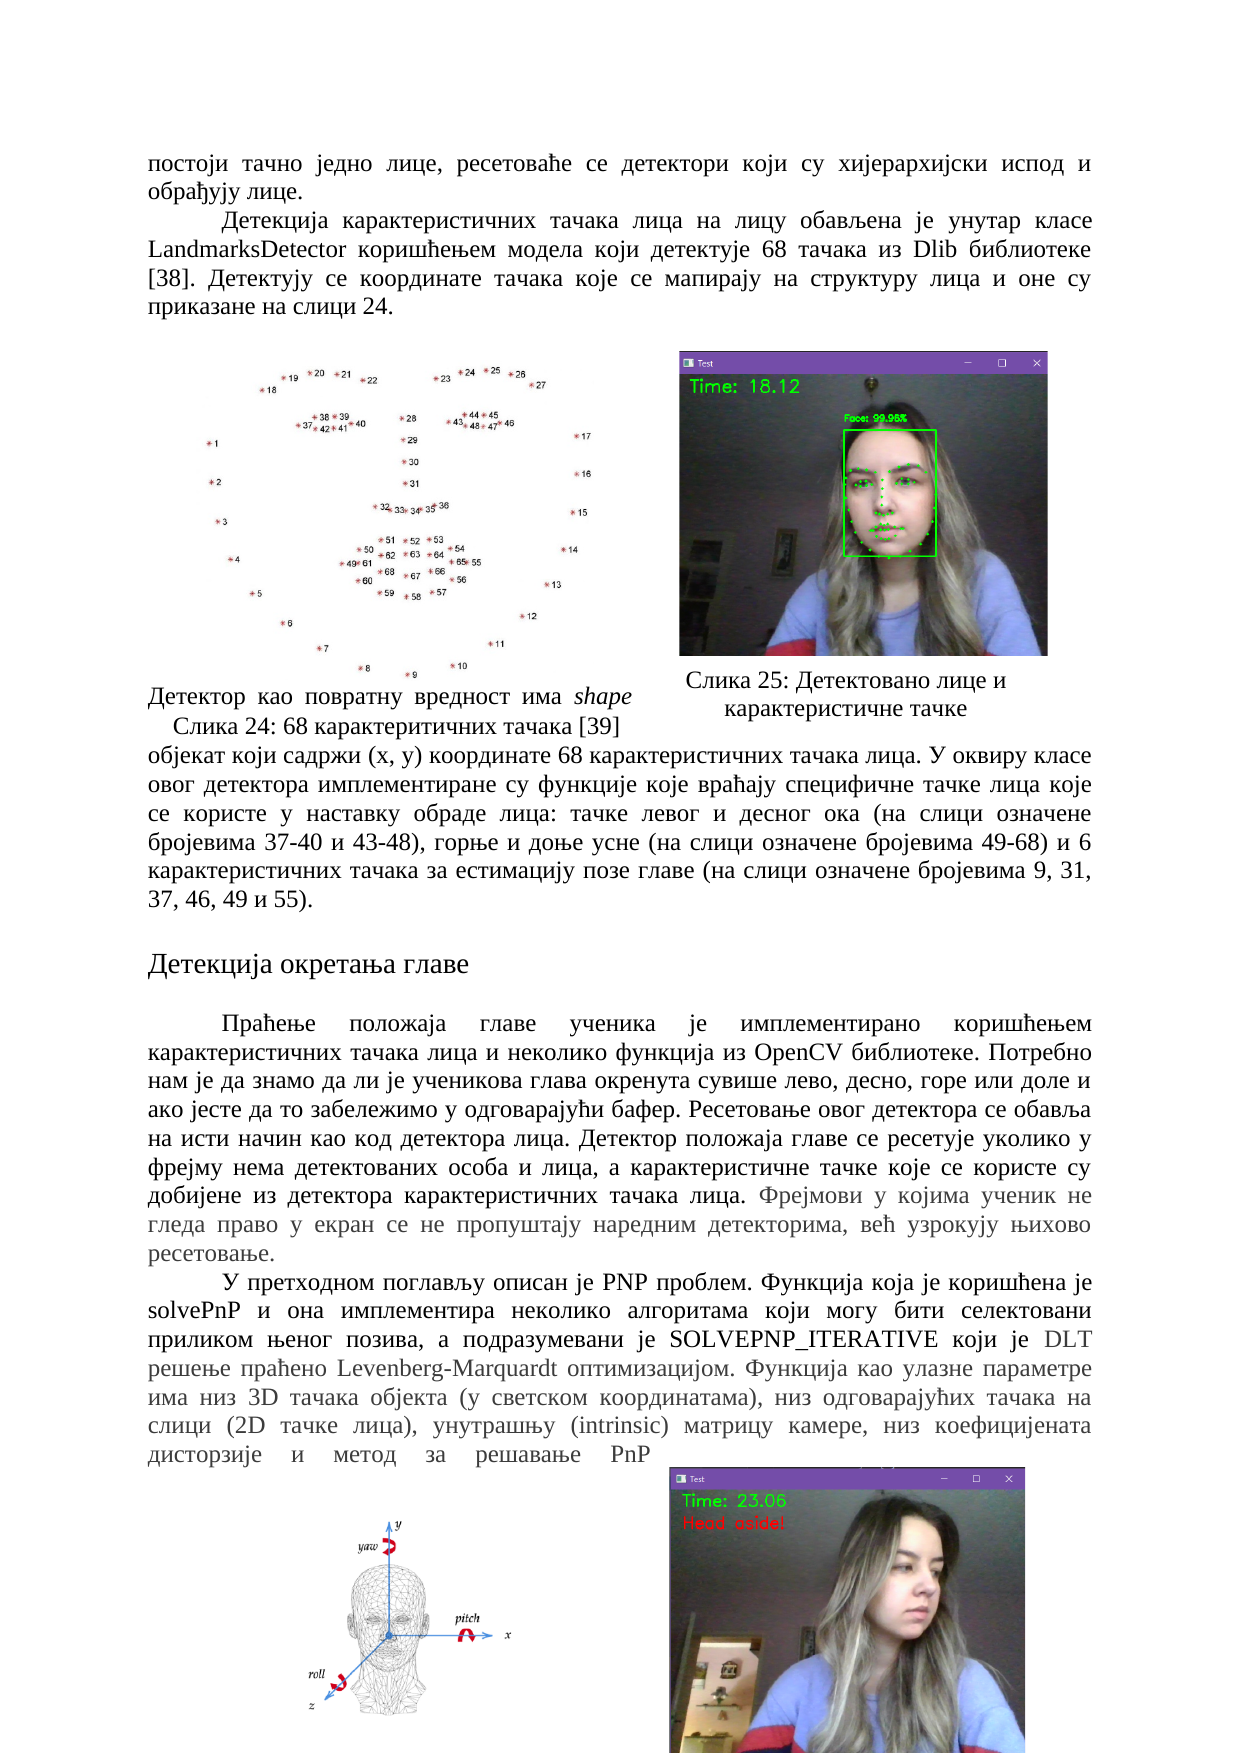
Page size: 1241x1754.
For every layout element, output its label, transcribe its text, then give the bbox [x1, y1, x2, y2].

picture [147, 1496, 643, 1754]
picture [196, 360, 594, 681]
picture [668, 1467, 1025, 1752]
picture [678, 351, 1047, 655]
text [148, 148, 1093, 205]
subtitle Детекција окретања главе [148, 946, 1093, 979]
text Праћење положаја главе ученика је имплементирано коришћењем карактеристичних тачака лица и неколико функција из OpenCV библиотеке. Потребно нам је да знамо да ли је ученикова глава окренута сувише лево, десно, горе или доле и ако јесте да то забележимо у одговарајући бафер. Ресетовање овог детектора се обавља на исти начин као код детектора лица. Детектор положаја главе се ресетује уколико у фрејму нема детектованих особа и лица, а карактеристичне тачке које се користе су добијене из детектора карактеристичних тачака лица. Фрејмови у којима ученик не гледа право у екран се не пропуштају наредним детекторима, већ узрокују њихово ресетовање. [148, 1008, 1093, 1267]
text Детекција карактеристичних тачака лица на лицу обављена је унутар класе LandmarksDetector коришћењем модела који детектује 68 тачака из Dlib библиотеке [38]. Детектују се координате тачака које се мапирају на структуру лица и оне су приказане на слици 24. [148, 205, 1093, 320]
